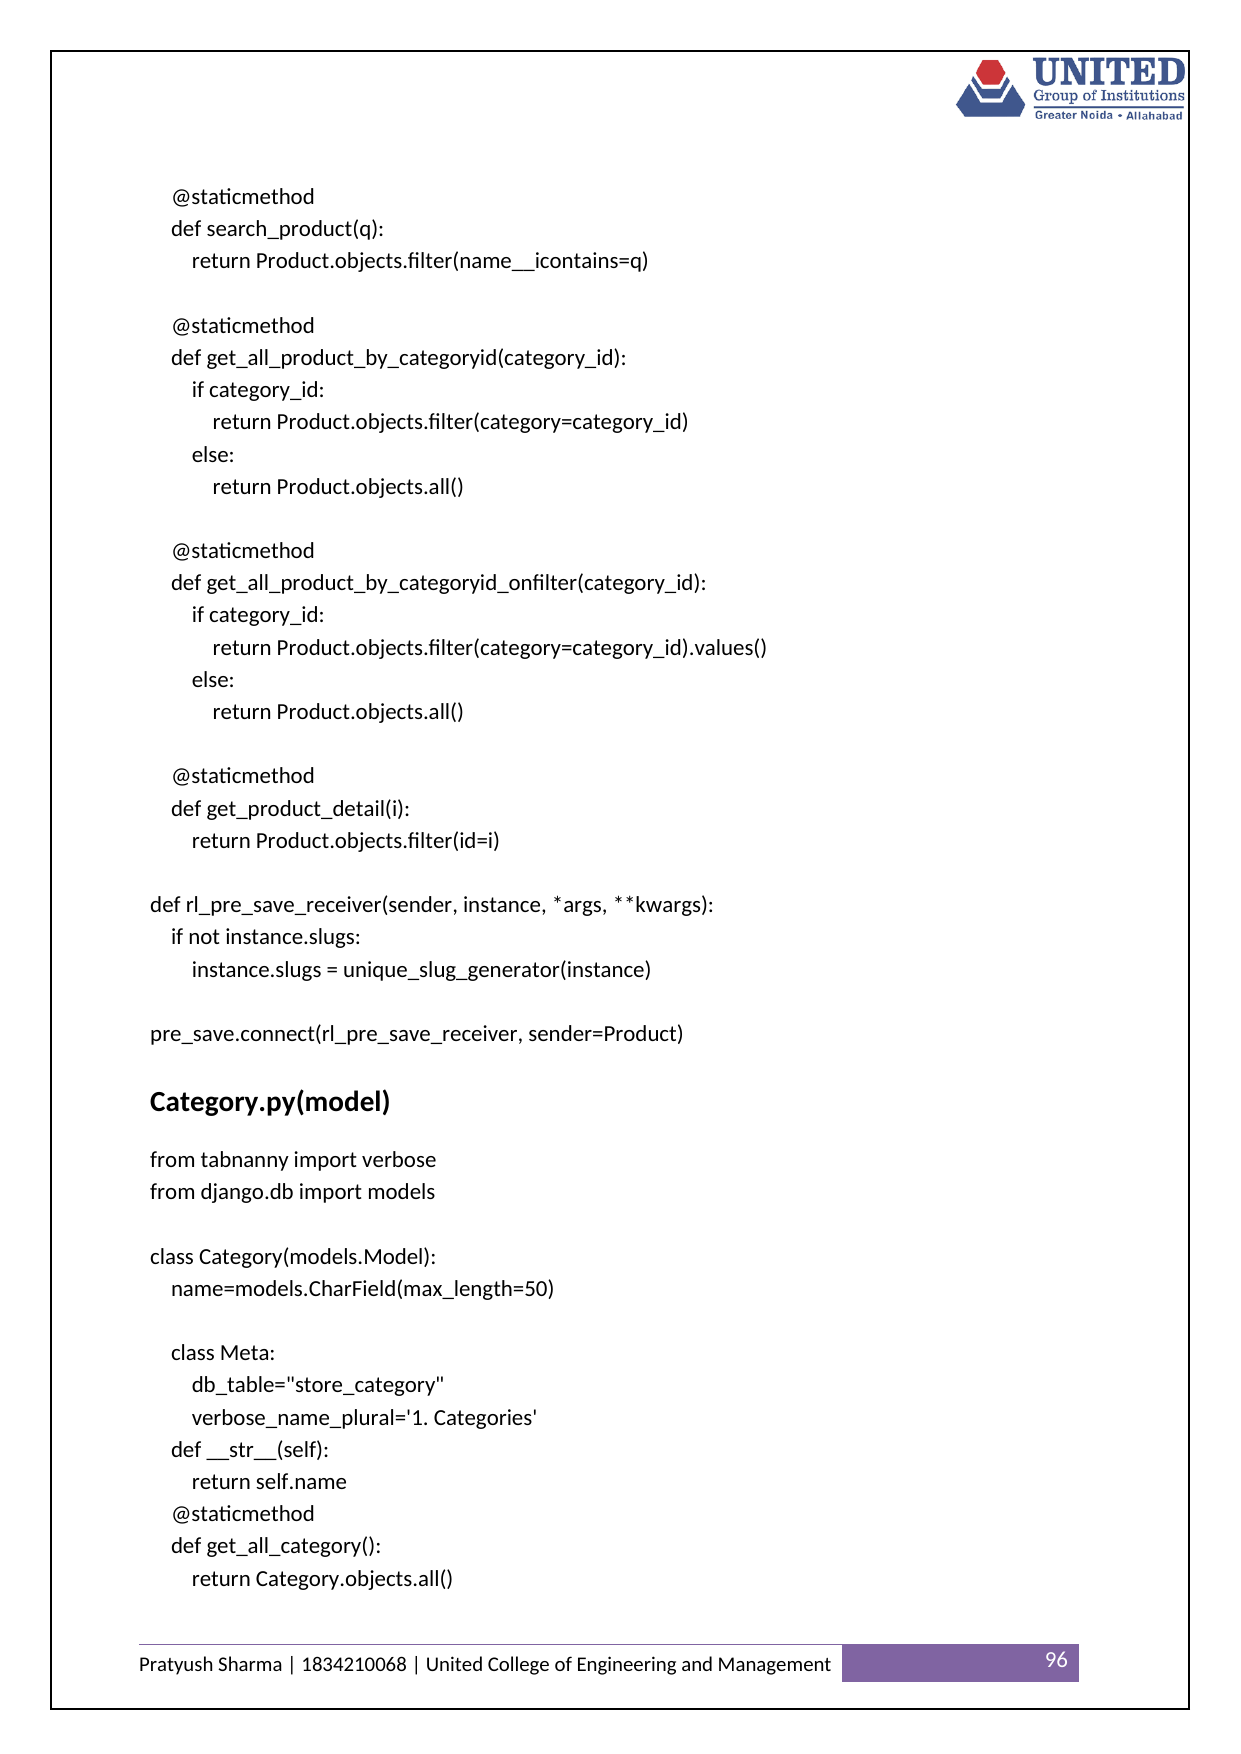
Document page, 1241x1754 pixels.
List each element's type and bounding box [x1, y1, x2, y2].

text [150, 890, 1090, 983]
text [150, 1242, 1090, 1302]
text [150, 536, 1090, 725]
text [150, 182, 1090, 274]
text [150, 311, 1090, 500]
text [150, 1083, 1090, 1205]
picture [952, 53, 1186, 124]
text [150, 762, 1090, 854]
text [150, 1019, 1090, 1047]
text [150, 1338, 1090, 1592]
